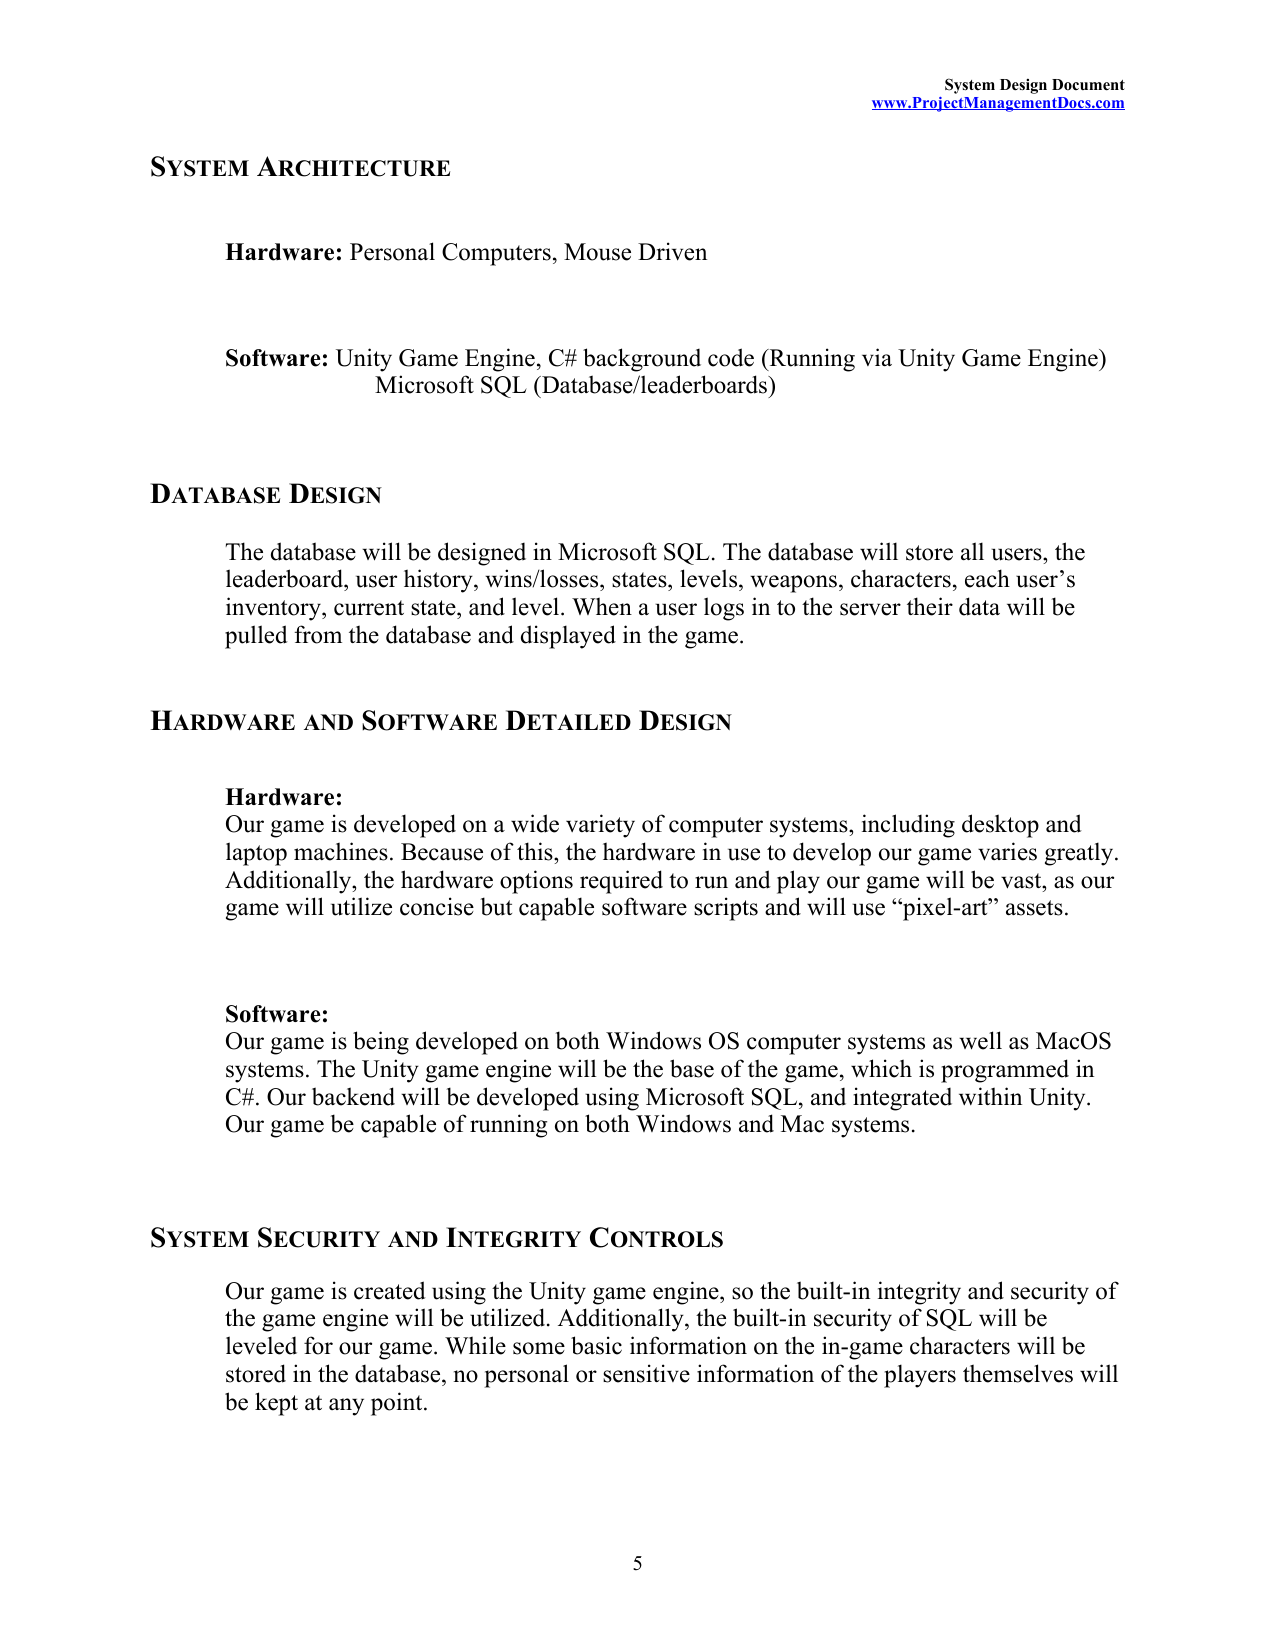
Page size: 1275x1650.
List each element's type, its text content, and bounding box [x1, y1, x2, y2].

text The database will be designed in Microsoft SQL. The database will store all users, the leaderboard, user history, wins/losses, states, levels, weapons, characters, each user’s inventory, current state, and level. When a user logs in to the server their data will be pulled from the database and displayed in the game. [225, 538, 1125, 649]
subtitle Database Design [150, 478, 1125, 510]
subtitle System Security and Integrity Controls [150, 1221, 1125, 1254]
text Microsoft SQL (Database/leaderboards) [225, 372, 1125, 399]
text Hardware: [225, 783, 1125, 810]
subtitle Hardware and Software Detailed Design [150, 704, 1125, 736]
text Our game is developed on a wide variety of computer systems, including desktop and laptop machines. Because of this, the hardware in use to develop our game varies greatly. Additionally, the hardware options required to run and play our game will be vast, as our game will utilize concise but capable software scripts and will use “pixel-art” assets. [225, 810, 1125, 921]
text Software: Unity Game Engine, C# background code (Running via Unity Game Engine) [225, 344, 1125, 372]
subtitle System Architecture [150, 150, 1125, 182]
text Our game is being developed on both Windows OS computer systems as well as MacOS systems. The Unity game engine will be the base of the game, which is programmed in C#. Our backend will be developed using Microsoft SQL, and integrated within Unity. Our game be capable of running on both Windows and Mac systems. [225, 1027, 1125, 1138]
text Our game is created using the Unity game engine, so the built-in integrity and security of the game engine will be utilized. Additionally, the built-in security of SQL will be leveled for our game. While some basic information on the in-game characters will be stored in the database, no personal or sensitive information of the players themselves will be kept at any point. [225, 1277, 1125, 1415]
text Software: [150, 1000, 1125, 1027]
text Hardware: Personal Computers, Mouse Driven [150, 238, 1125, 265]
